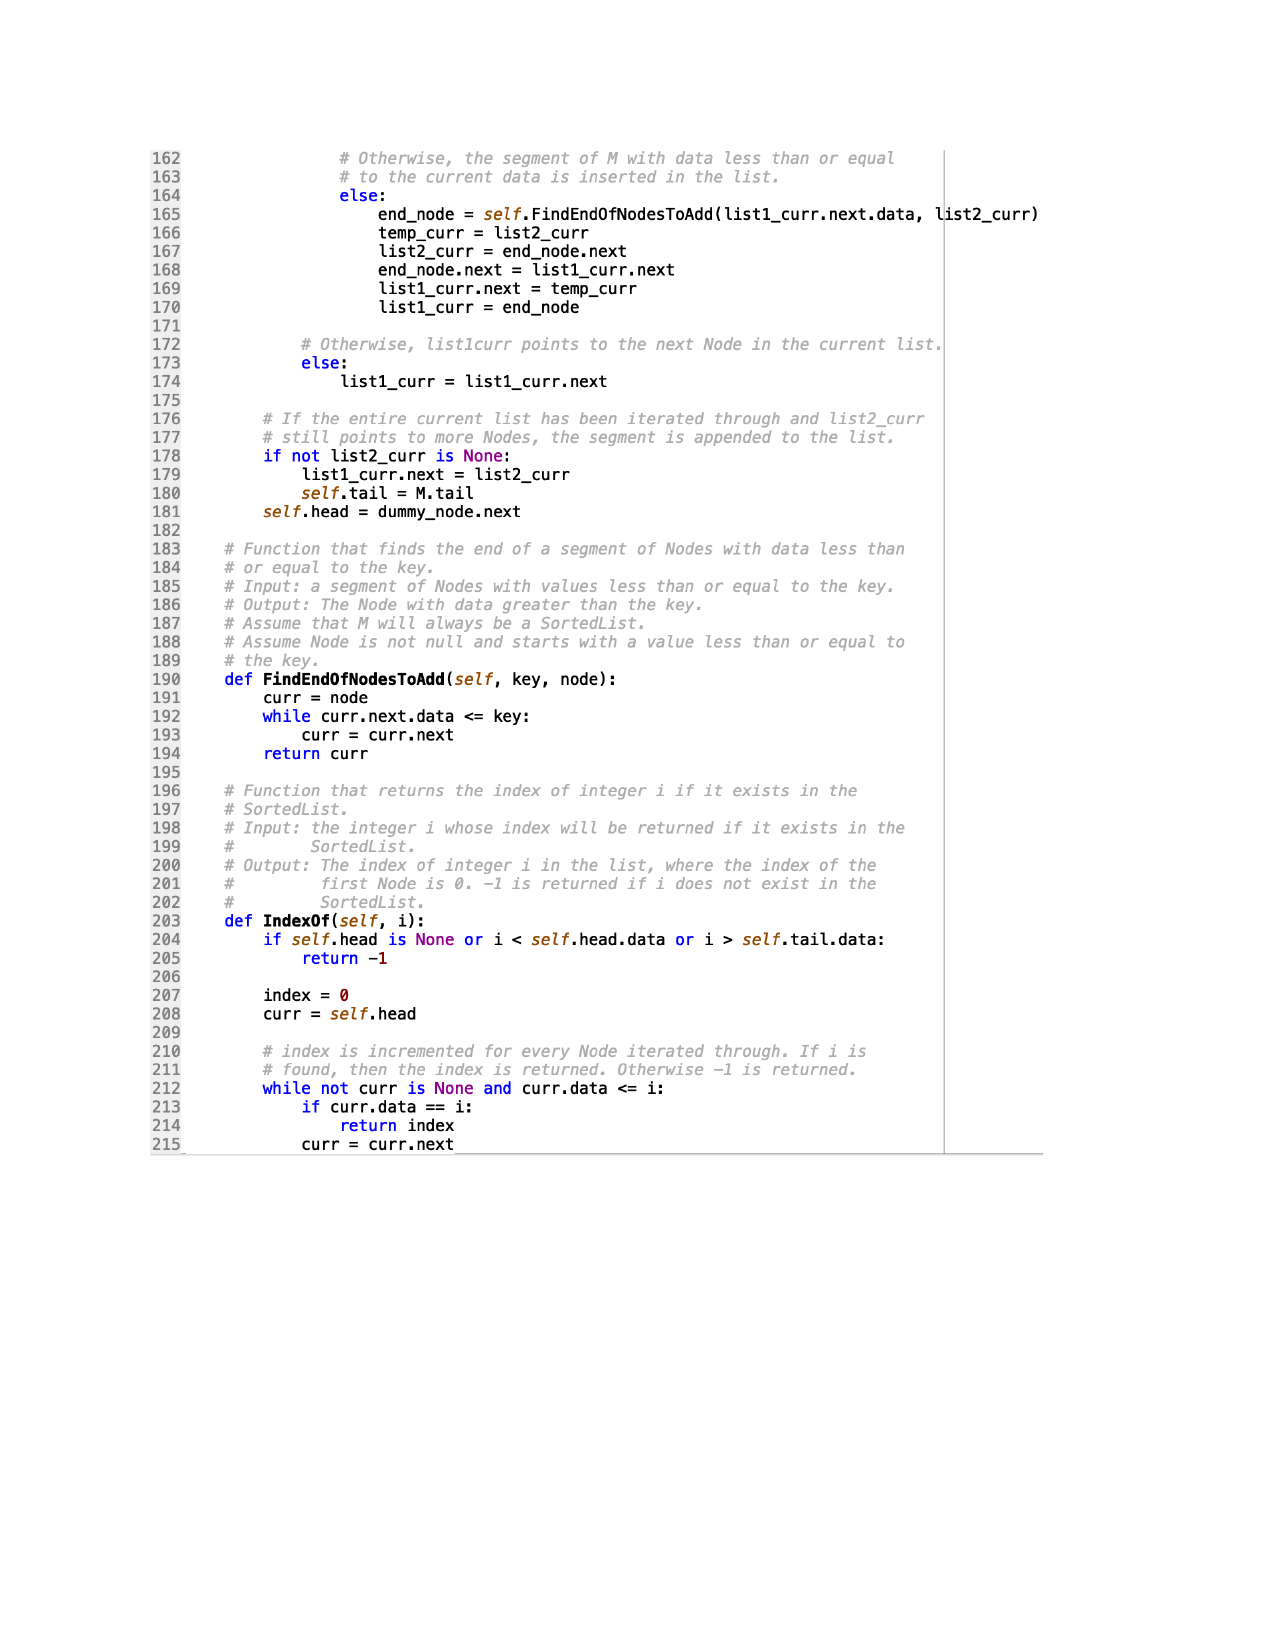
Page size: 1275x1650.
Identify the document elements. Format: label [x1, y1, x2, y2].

picture [150, 150, 1044, 1156]
